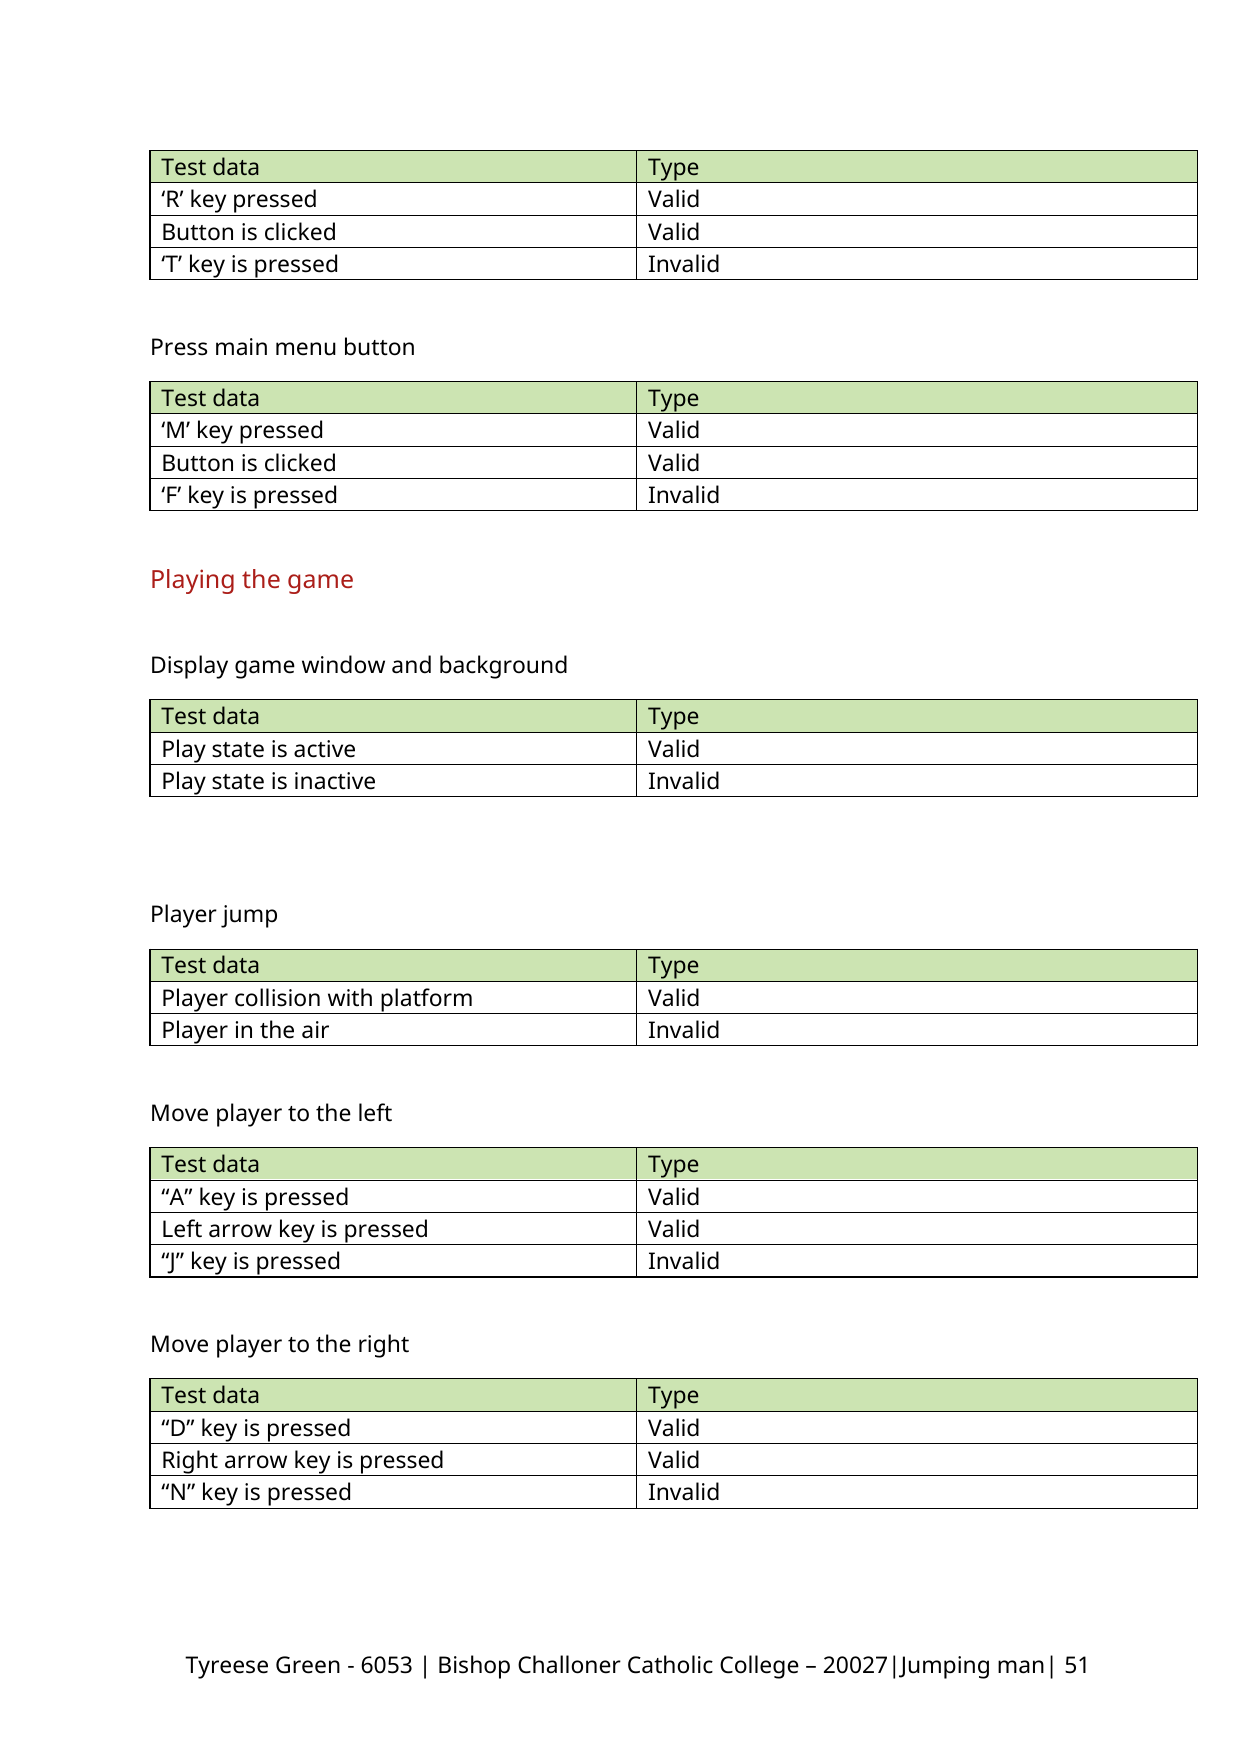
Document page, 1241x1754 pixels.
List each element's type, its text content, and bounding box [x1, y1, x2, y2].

table_header Type [637, 950, 1197, 981]
table_header Type [637, 382, 1197, 413]
table_cell Right arrow key is pressed [151, 1444, 636, 1475]
text Press main menu button [150, 331, 1090, 362]
table_cell ‘F’ key is pressed [151, 479, 636, 510]
table_header Type [637, 700, 1197, 732]
table_cell Button is clicked [151, 447, 636, 478]
table_header Type [637, 1148, 1197, 1179]
table_cell ‘M’ key pressed [151, 414, 636, 446]
table_cell ‘T’ key is pressed [151, 248, 636, 279]
table_cell Left arrow key is pressed [151, 1213, 636, 1244]
table_cell “A” key is pressed [151, 1181, 636, 1212]
table_cell Button is clicked [151, 216, 636, 247]
table_cell Valid [637, 1213, 1197, 1244]
subtitle Playing the game [150, 562, 1090, 596]
table_cell Valid [637, 414, 1197, 446]
table_cell Valid [637, 183, 1197, 214]
table_cell Invalid [637, 1245, 1197, 1276]
table_header Test data [151, 382, 636, 413]
table_header Test data [151, 950, 636, 981]
table_cell Valid [637, 982, 1197, 1013]
table_cell Player in the air [151, 1014, 636, 1045]
table_cell Valid [637, 1412, 1197, 1443]
table_header Type [637, 1379, 1197, 1411]
table_cell Invalid [637, 479, 1197, 510]
table_header Test data [151, 1379, 636, 1411]
table_header Test data [151, 1148, 636, 1179]
table_cell “N” key is pressed [151, 1476, 636, 1507]
table_cell Play state is inactive [151, 765, 636, 796]
table_cell Valid [637, 447, 1197, 478]
table_cell ‘R’ key pressed [151, 183, 636, 214]
text Player jump [150, 898, 1090, 929]
table_header Test data [151, 151, 636, 182]
text Display game window and background [150, 649, 1090, 680]
text Move player to the right [150, 1328, 1090, 1359]
table_cell Valid [637, 1444, 1197, 1475]
table_cell “J” key is pressed [151, 1245, 636, 1276]
table_cell Valid [637, 733, 1197, 764]
table_header Type [637, 151, 1197, 182]
table_cell Invalid [637, 765, 1197, 796]
table_header Test data [151, 700, 636, 732]
table_cell Play state is active [151, 733, 636, 764]
text Move player to the left [150, 1097, 1090, 1128]
table_cell Valid [637, 216, 1197, 247]
table_cell Valid [637, 1181, 1197, 1212]
table_cell Player collision with platform [151, 982, 636, 1013]
table_cell Invalid [637, 1476, 1197, 1507]
table_cell Invalid [637, 248, 1197, 279]
table_cell “D” key is pressed [151, 1412, 636, 1443]
table_cell Invalid [637, 1014, 1197, 1045]
